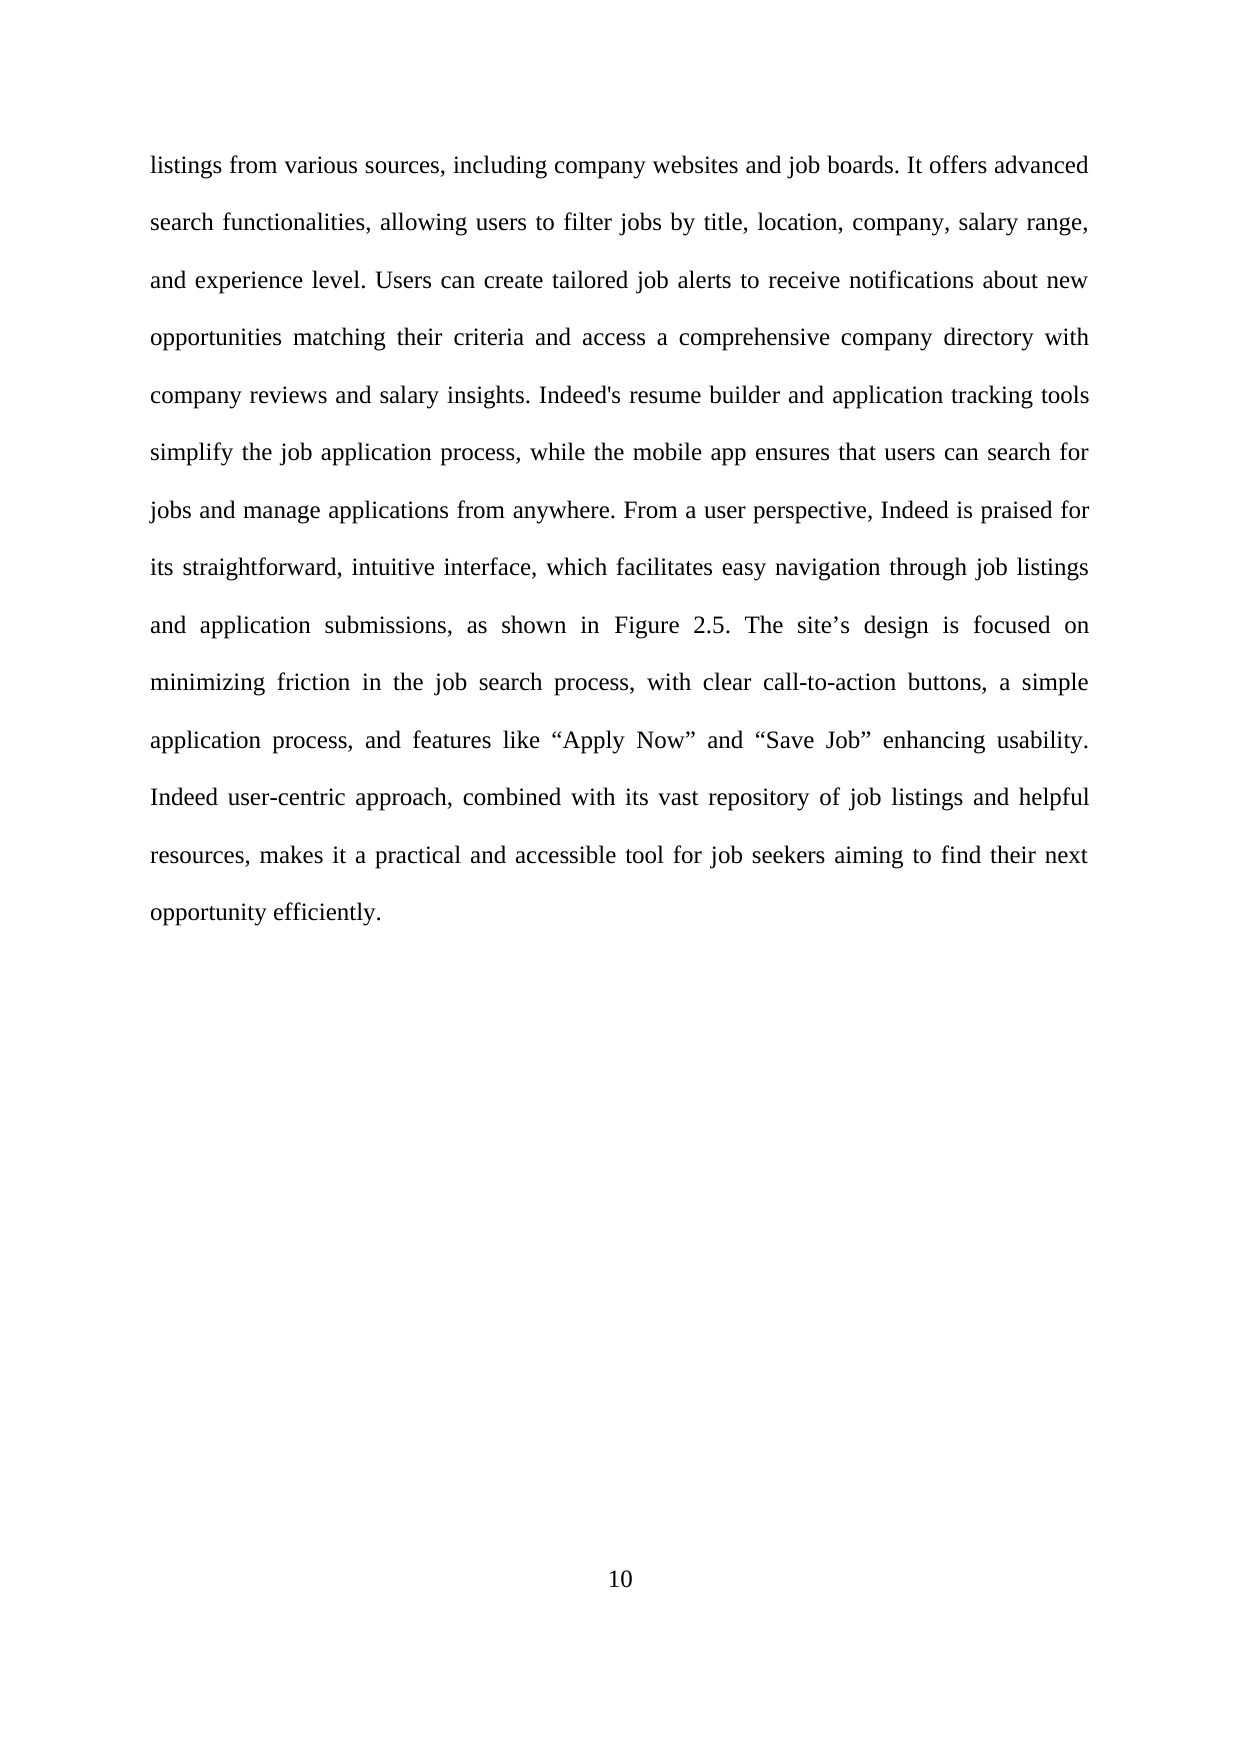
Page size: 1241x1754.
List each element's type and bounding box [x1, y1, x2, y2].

text [150, 150, 1090, 926]
